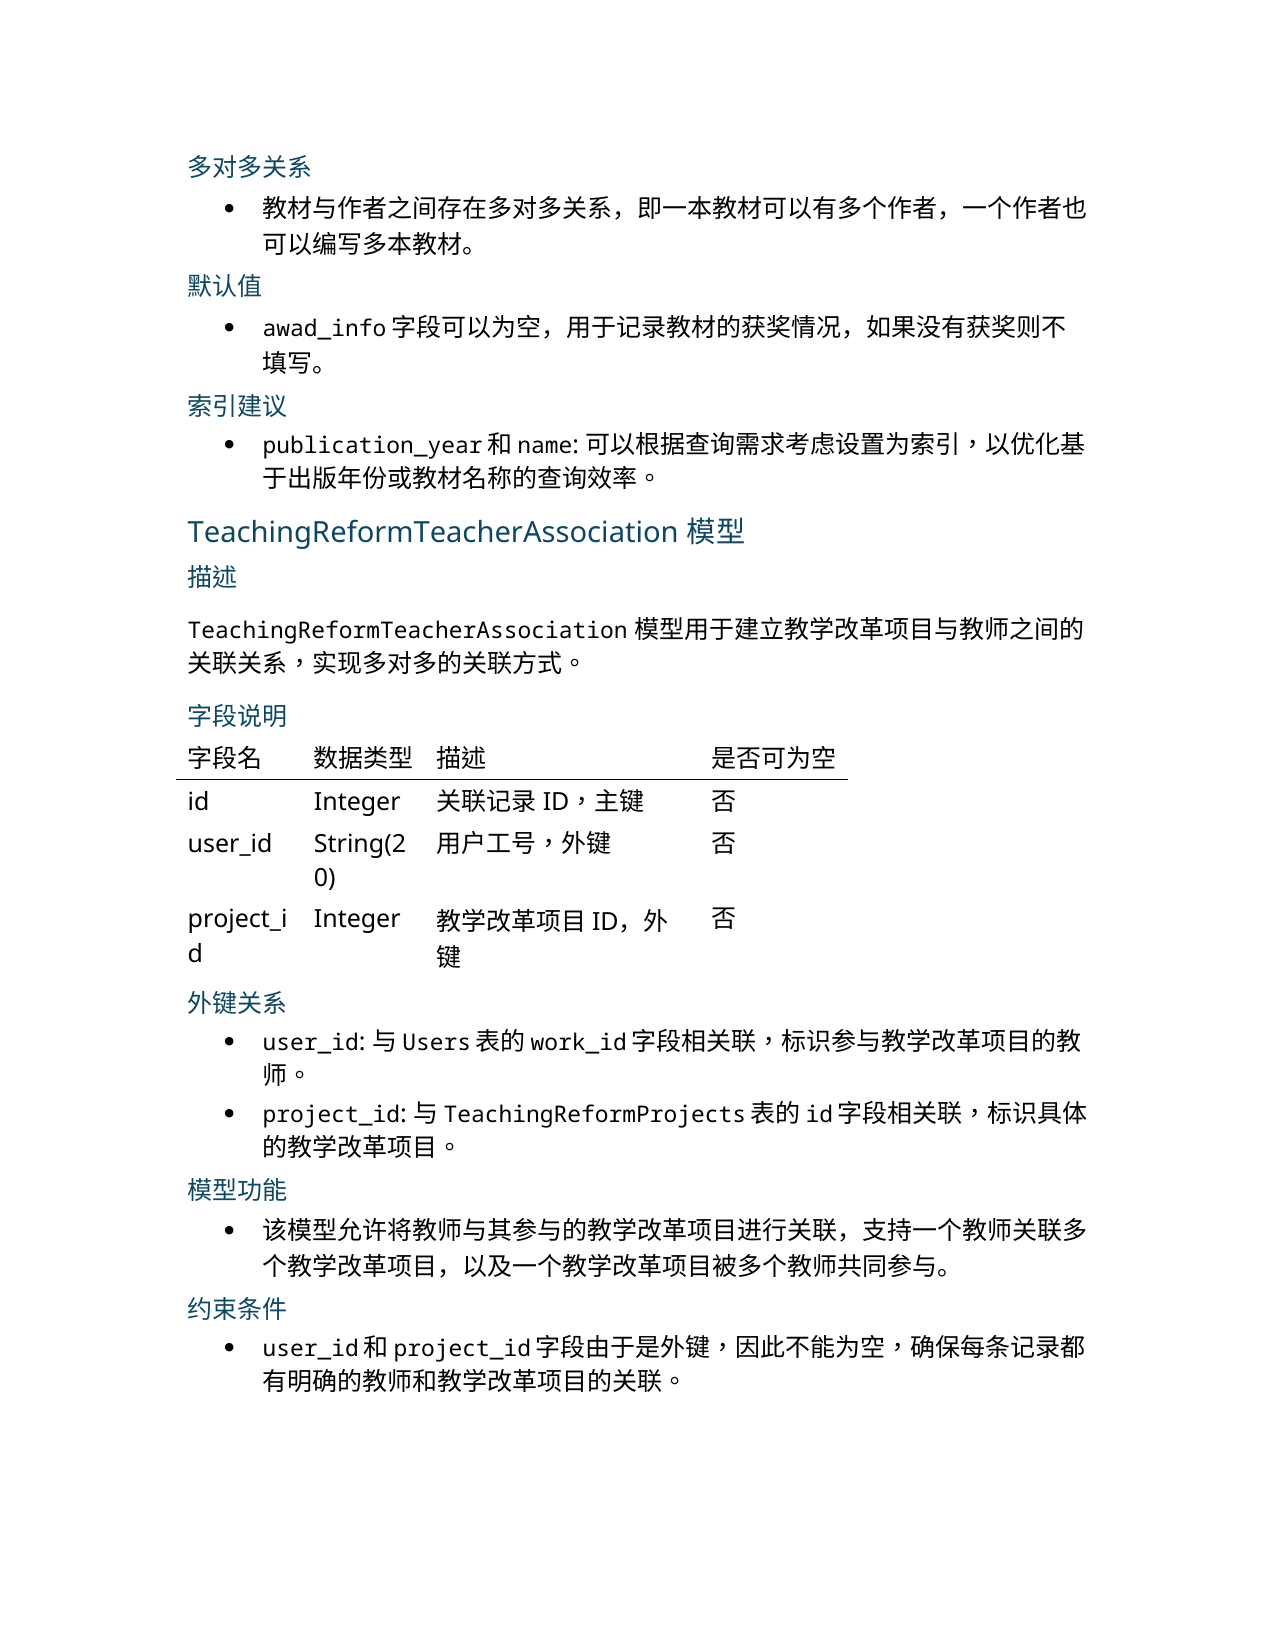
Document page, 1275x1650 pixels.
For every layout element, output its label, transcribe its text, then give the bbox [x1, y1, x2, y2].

table_cell 否 [700, 822, 847, 897]
list user_id: 与Users表的work_id字段相关联，标识参与教学改革项目的教师。 [225, 1024, 1087, 1092]
subtitle 模型功能 [187, 1172, 1087, 1206]
table_cell 否 [700, 898, 847, 977]
list 教材与作者之间存在多对多关系，即一本教材可以有多个作者，一个作者也可以编写多本教材。 [225, 188, 1087, 261]
table_cell 关联记录 ID，主键 [425, 780, 700, 822]
table_cell 教学改革项目 ID，外键 [425, 898, 700, 977]
list user_id和project_id字段由于是外键，因此不能为空，确保每条记录都有明确的教师和教学改革项目的关联。 [225, 1329, 1087, 1398]
subtitle 描述 [187, 559, 1087, 593]
subtitle 默认值 [187, 269, 1087, 303]
table_header 数据类型 [303, 737, 425, 779]
subtitle TeachingReformTeacherAssociation 模型 [187, 511, 1087, 551]
table_cell 用户工号，外键 [425, 822, 700, 897]
table_cell user_id [176, 822, 302, 897]
table_cell project_id [176, 898, 302, 977]
subtitle 索引建议 [187, 388, 1087, 422]
list 该模型允许将教师与其参与的教学改革项目进行关联，支持一个教师关联多个教学改革项目，以及一个教学改革项目被多个教师共同参与。 [225, 1211, 1087, 1283]
list awad_info字段可以为空，用于记录教材的获奖情况，如果没有获奖则不填写。 [225, 307, 1087, 380]
table_cell Integer [303, 898, 425, 977]
table_header 是否可为空 [700, 737, 847, 779]
text TeachingReformTeacherAssociation 模型用于建立教学改革项目与教师之间的关联关系，实现多对多的关联方式。 [187, 612, 1087, 680]
list project_id: 与TeachingReformProjects表的id字段相关联，标识具体的教学改革项目。 [225, 1096, 1087, 1164]
subtitle 约束条件 [187, 1291, 1087, 1325]
table_header 字段名 [176, 737, 302, 779]
table_cell String(20) [303, 822, 425, 897]
subtitle 字段说明 [187, 699, 1087, 733]
table_cell Integer [303, 780, 425, 822]
table_cell id [176, 780, 302, 822]
subtitle 多对多关系 [187, 150, 1087, 184]
list publication_year和name: 可以根据查询需求考虑设置为索引，以优化基于出版年份或教材名称的查询效率。 [225, 426, 1087, 494]
table_cell 否 [700, 780, 847, 822]
subtitle 外键关系 [187, 986, 1087, 1020]
table_header 描述 [425, 737, 700, 779]
